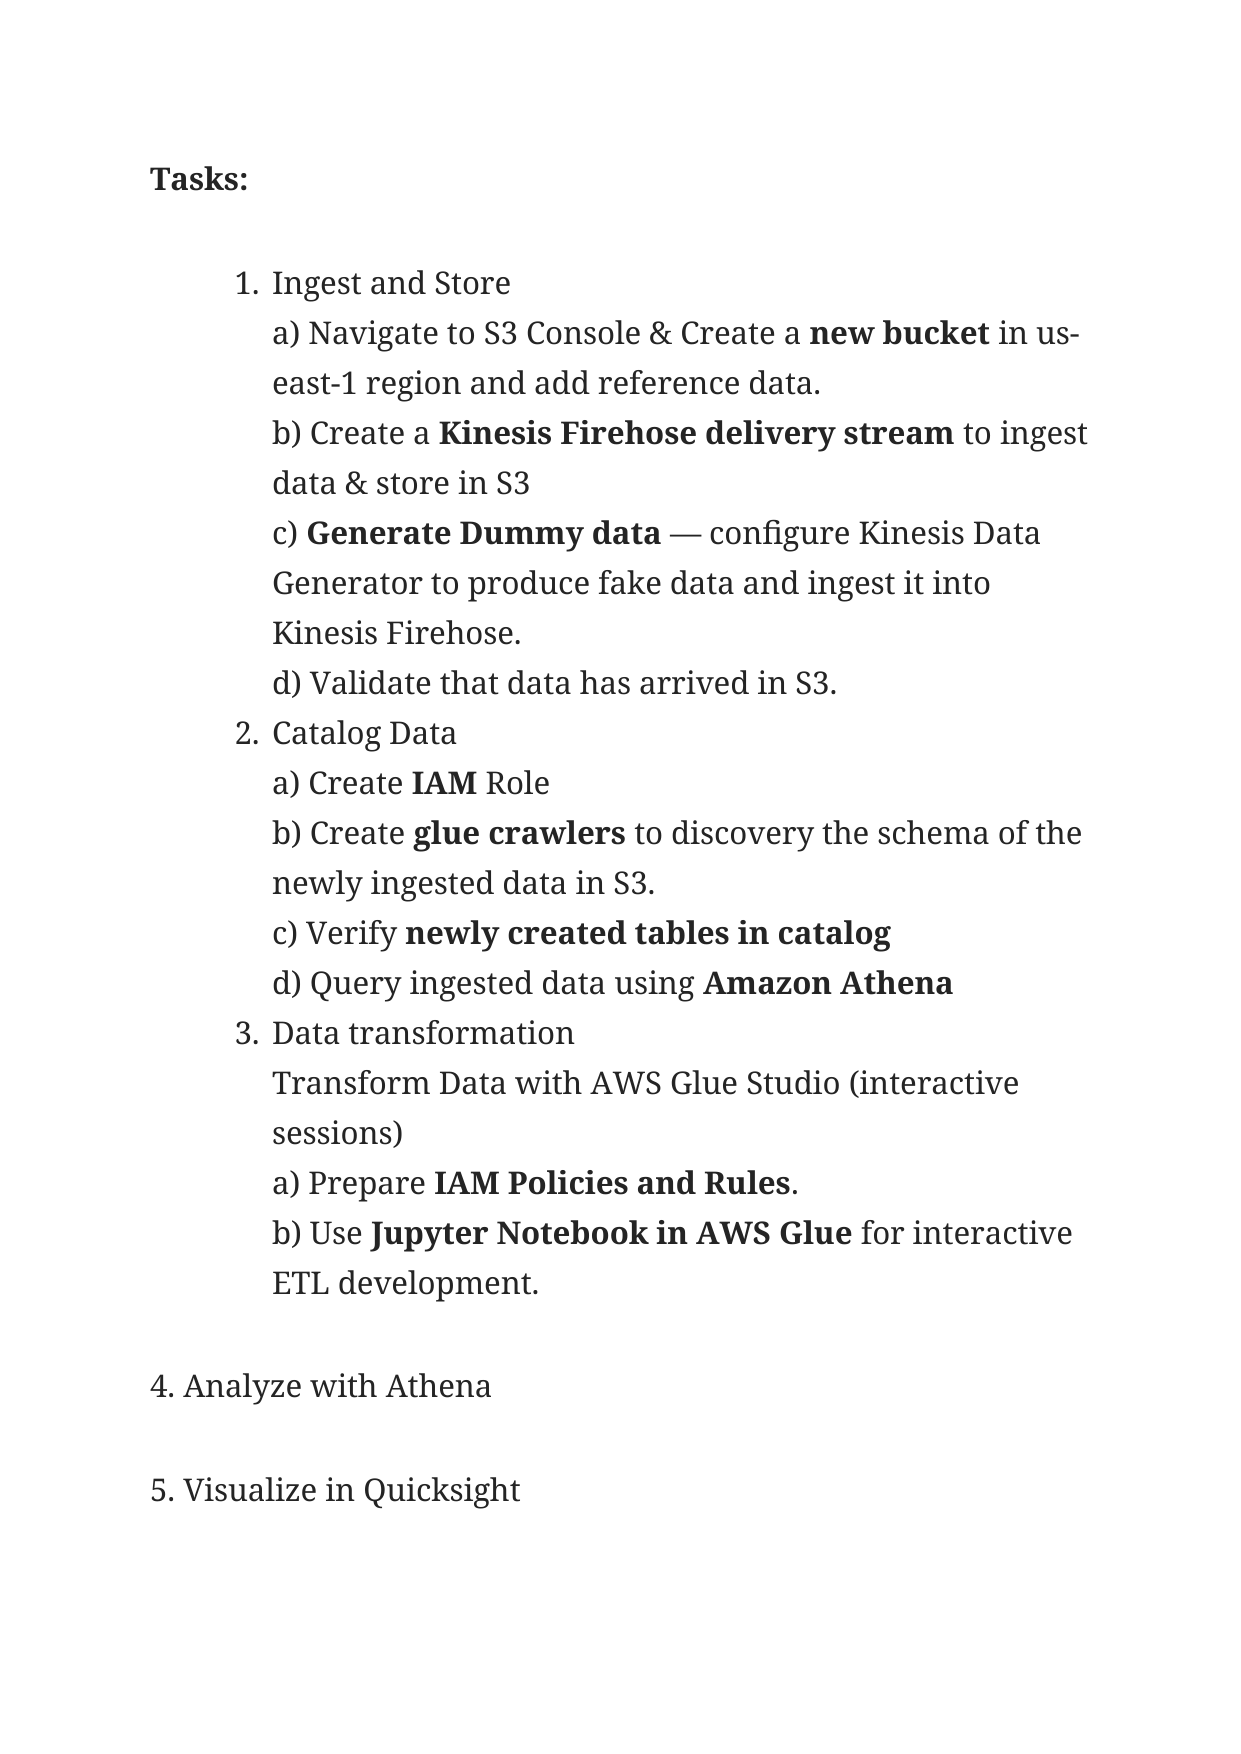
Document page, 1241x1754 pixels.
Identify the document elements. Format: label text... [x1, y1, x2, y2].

list Catalog Data a) Create IAM Role b) Create glue crawlers to discovery the schema of the newly ingested data in S3. c) Verify newly created tables in catalog d) Query ingested data using Amazon Athena [234, 703, 1090, 1003]
list Ingest and Store a) Navigate to S3 Console & Create a new bucket in us-east-1 region and add reference data. b) Create a Kinesis Firehose delivery stream to ingest data & store in S3 c) Generate Dummy data — configure Kinesis Data Generator to produce fake data and ingest it into Kinesis Firehose. d) Validate that data has arrived in S3. [234, 253, 1090, 703]
text 5. Visualize in Quicksight [150, 1461, 1090, 1511]
text Tasks: [150, 150, 1090, 200]
text 4. Analyze with Athena [150, 1357, 1090, 1407]
list Data transformation Transform Data with AWS Glue Studio (interactive sessions) a) Prepare IAM Policies and Rules. b) Use Jupyter Notebook in AWS Glue for interactive ETL development. [234, 1003, 1090, 1303]
